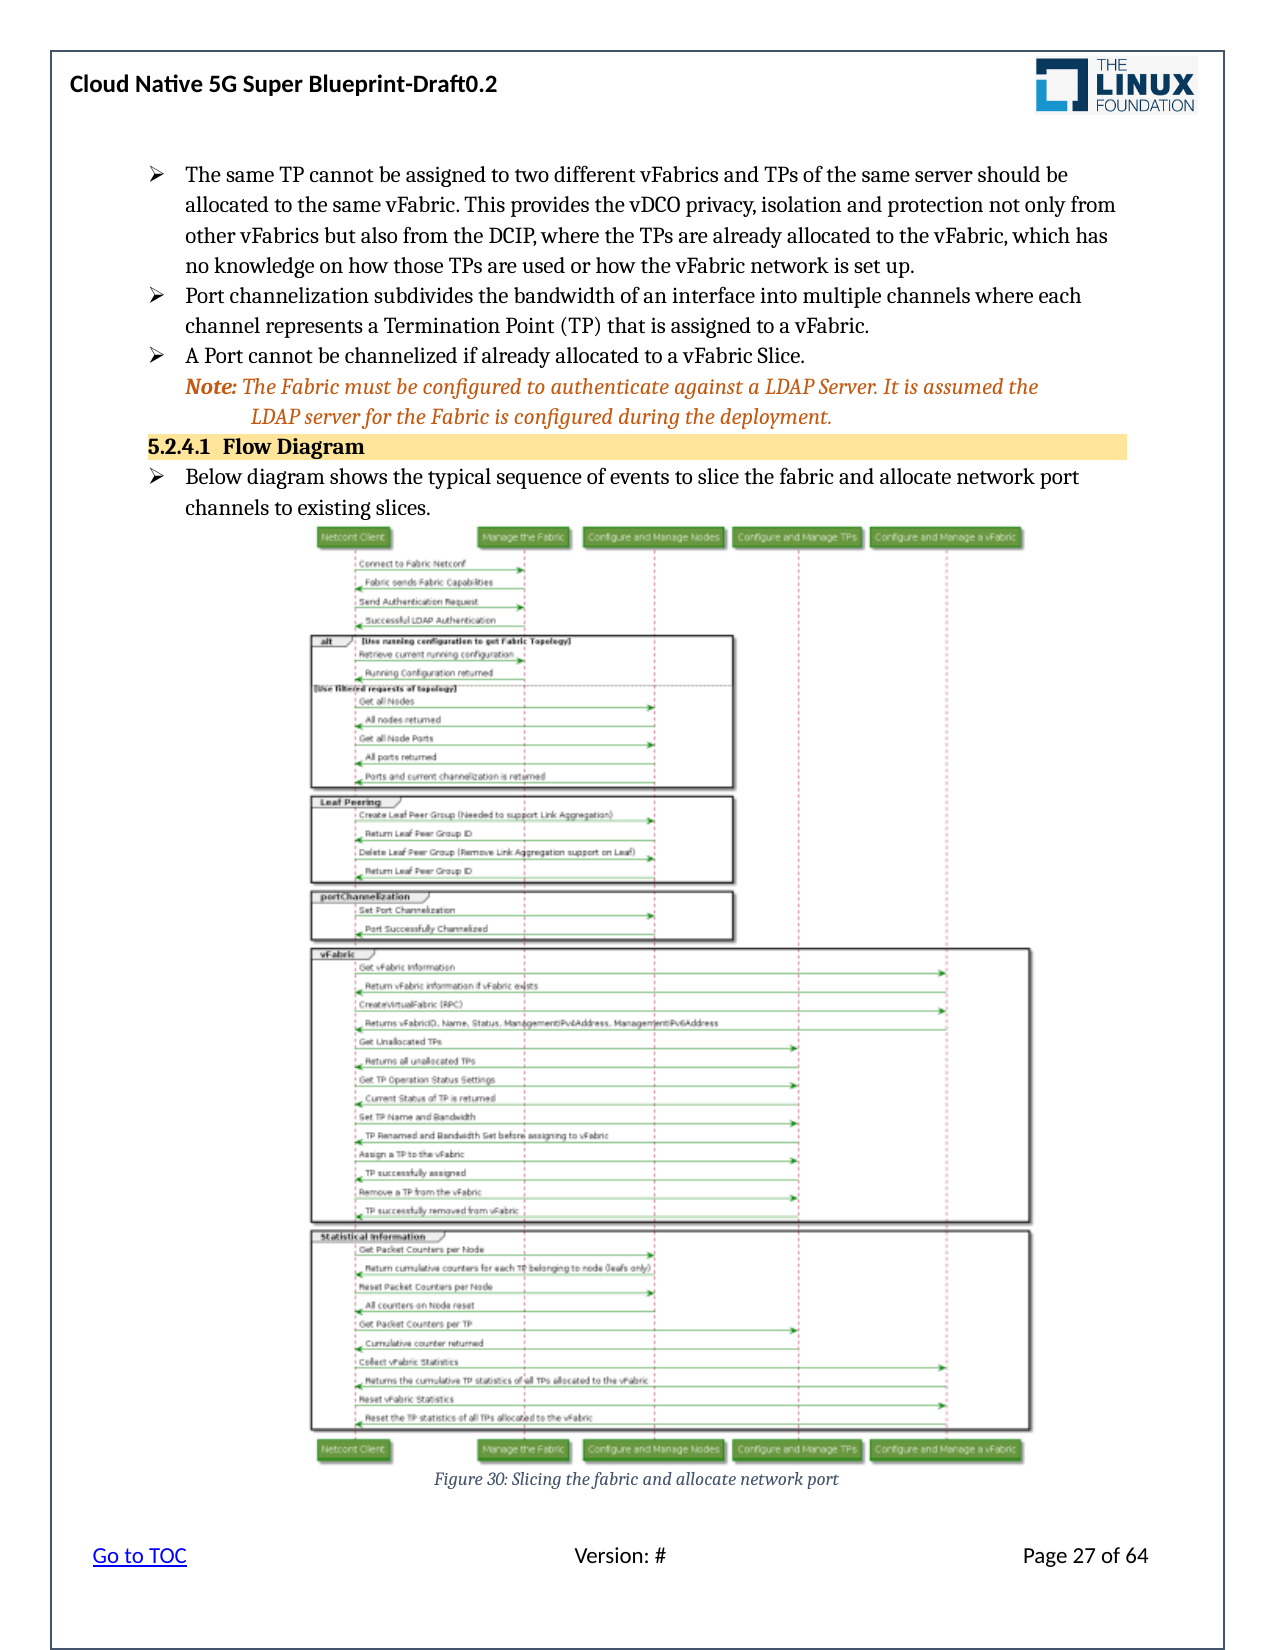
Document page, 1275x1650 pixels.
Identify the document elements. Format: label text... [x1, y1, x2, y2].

list Port channelization subdivides the bandwidth of an interface into multiple channels where each channel represents a Termination Point (TP) that is assigned to a vFabric. [148, 283, 1127, 339]
list A Port cannot be channelized if already allocated to a vFabric Slice. [148, 343, 1127, 369]
list LDAP server for the Fabric is configured during the deployment. [185, 404, 1127, 430]
picture [297, 524, 1043, 1469]
list Below diagram shows the typical sequence of events to slice the fabric and allocate network port channels to existing slices. [148, 464, 1127, 521]
list Note: The Fabric must be configured to authenticate against a LDAP Server. It is assumed the [185, 373, 1127, 400]
text Flow Diagram [148, 434, 1127, 460]
text Figure 30: Slicing the fabric and allocate network port [148, 1468, 1127, 1490]
picture [1034, 56, 1199, 115]
list The same TP cannot be assigned to two different vFabrics and TPs of the same server should be allocated to the same vFabric. This provides the vDCO privacy, isolation and protection not only from other vFabrics but also from the DCIP, where the TPs are already allocated to the vFabric, which has no knowledge on how those TPs are used or how the vFabric network is set up. [148, 162, 1127, 279]
